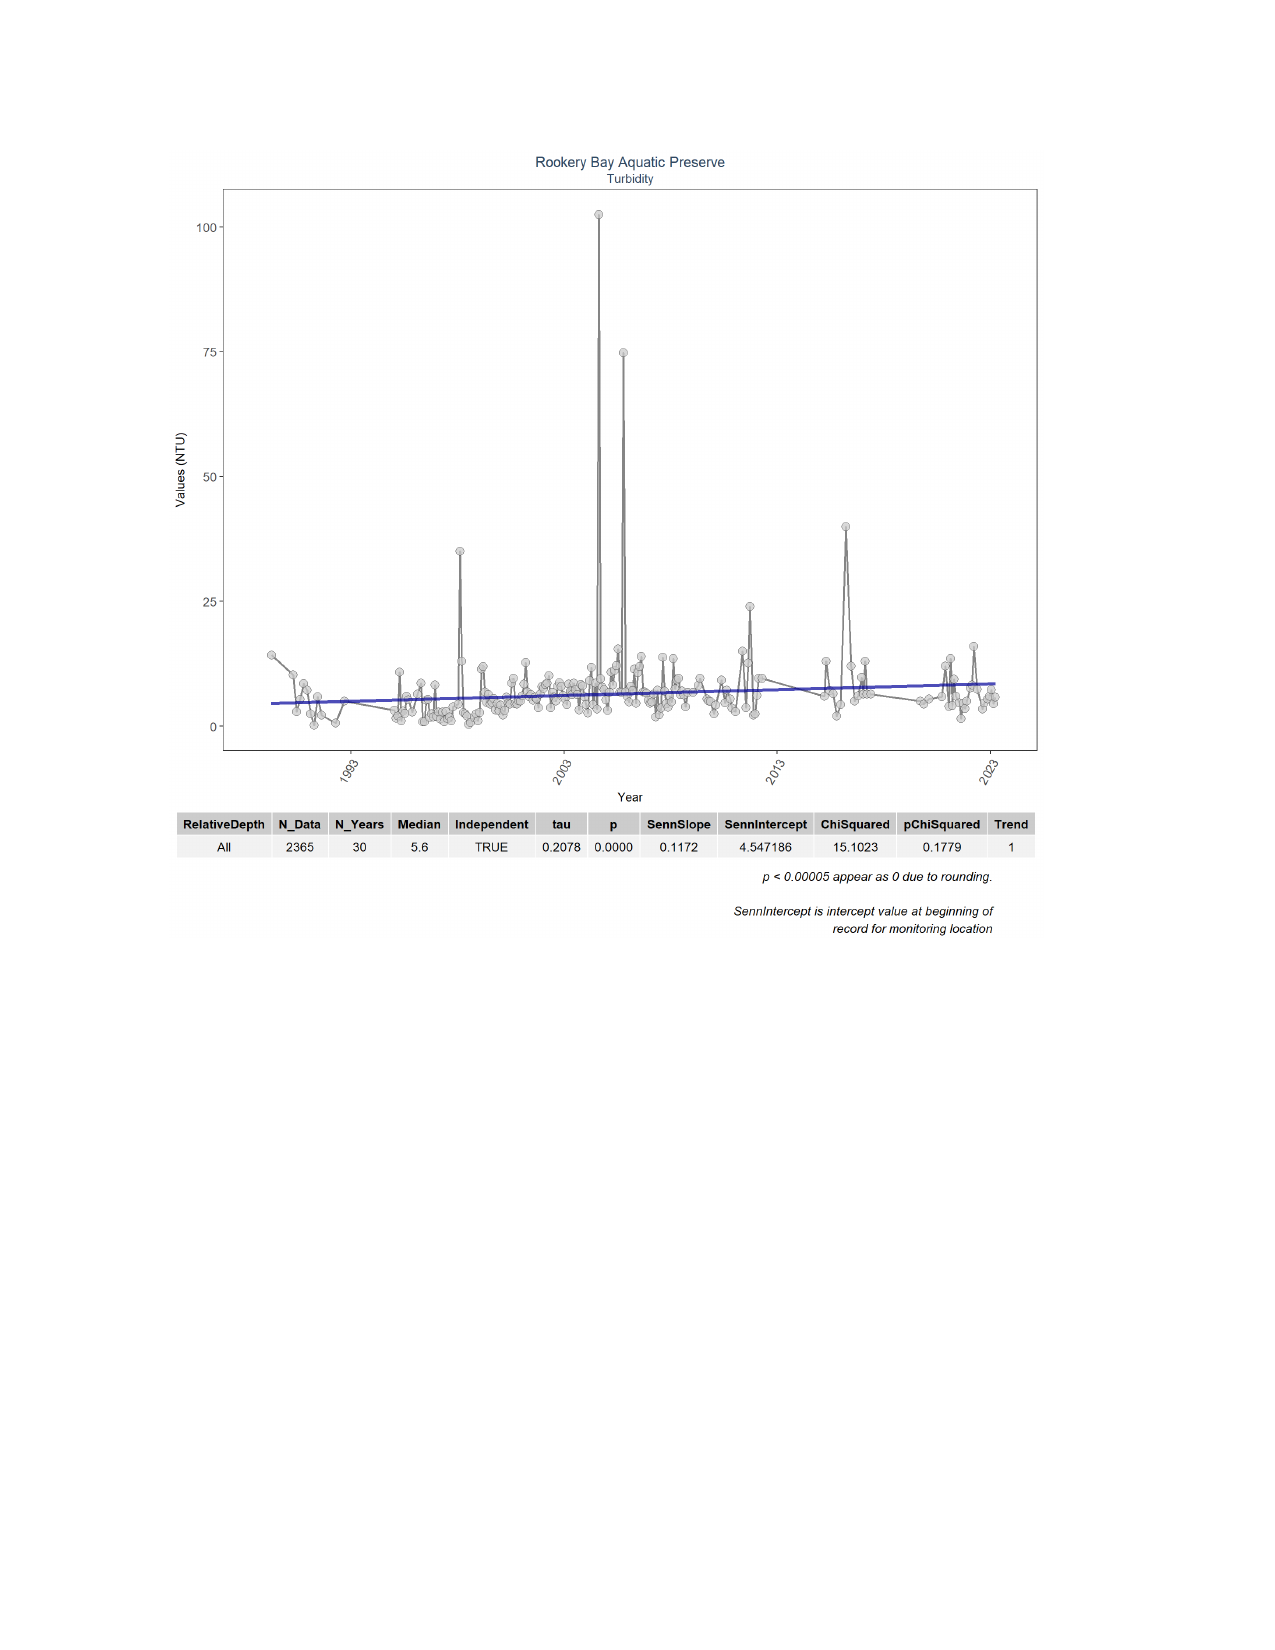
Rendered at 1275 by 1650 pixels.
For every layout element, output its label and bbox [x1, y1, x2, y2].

picture [168, 150, 1044, 938]
